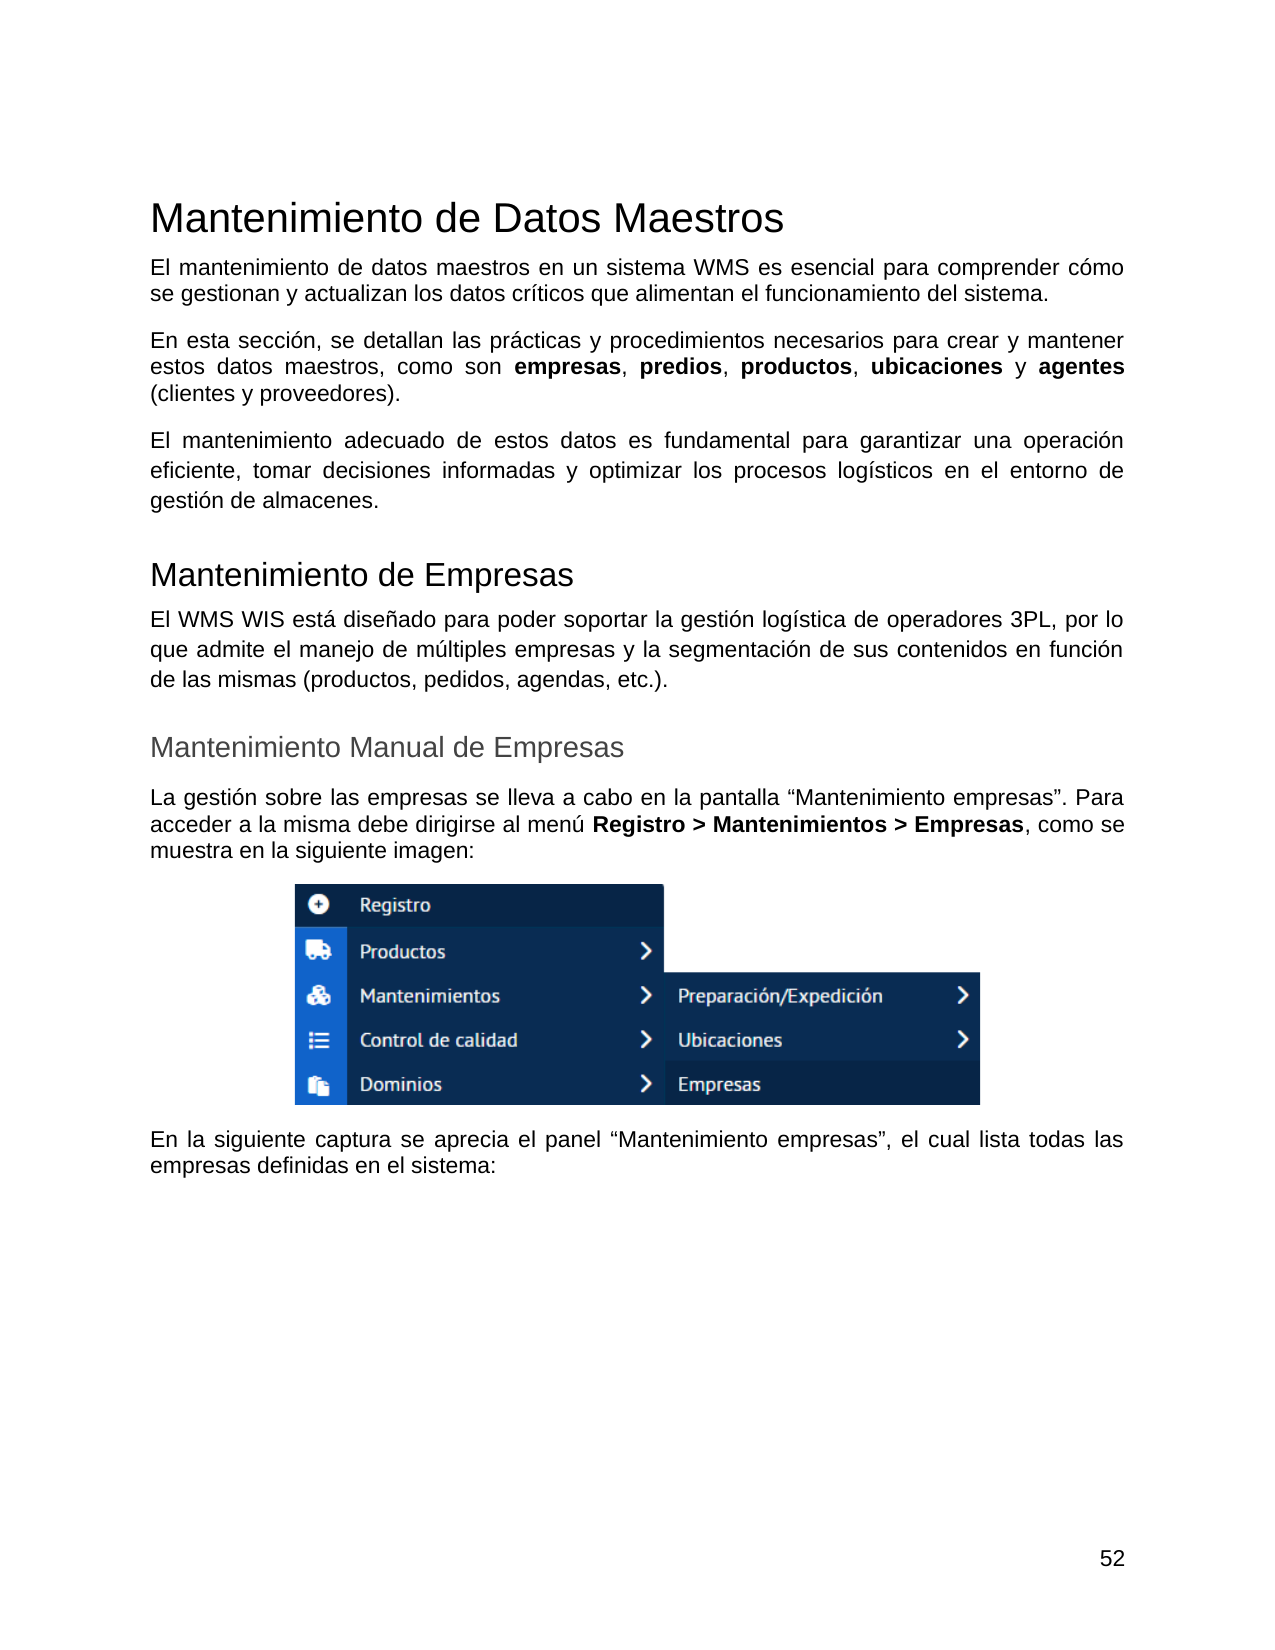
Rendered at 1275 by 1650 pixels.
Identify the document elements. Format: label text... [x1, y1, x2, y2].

subtitle Mantenimiento de Empresas [150, 555, 1125, 593]
text El mantenimiento de datos maestros en un sistema WMS es esencial para comprender cómo se gestionan y actualizan los datos críticos que alimentan el funcionamiento del sistema. [150, 253, 1125, 306]
text En la siguiente captura se aprecia el panel “Mantenimiento empresas”, el cual lista todas las empresas definidas en el sistema: [150, 1126, 1125, 1178]
text En esta sección, se detallan las prácticas y procedimientos necesarios para crear y mantener estos datos maestros, como son empresas, predios, productos, ubicaciones y agentes (clientes y proveedores). [150, 327, 1125, 406]
text La gestión sobre las empresas se lleva a cabo en la pantalla “Mantenimiento empresas”. Para acceder a la misma debe dirigirse al menú Registro > Mantenimientos > Empresas, como se muestra en la siguiente imagen: [150, 784, 1125, 863]
text El WMS WIS está diseñado para poder soportar la gestión logística de operadores 3PL, por lo que admite el manejo de múltiples empresas y la segmentación de sus contenidos en función de las mismas (productos, pedidos, agendas, etc.). [150, 606, 1125, 693]
picture [294, 884, 981, 1105]
subtitle Mantenimiento de Datos Maestros [150, 193, 1125, 241]
text El mantenimiento adecuado de estos datos es fundamental para garantizar una operación eficiente, tomar decisiones informadas y optimizar los procesos logísticos en el entorno de gestión de almacenes. [150, 427, 1125, 514]
subtitle Mantenimiento Manual de Empresas [150, 730, 1125, 763]
